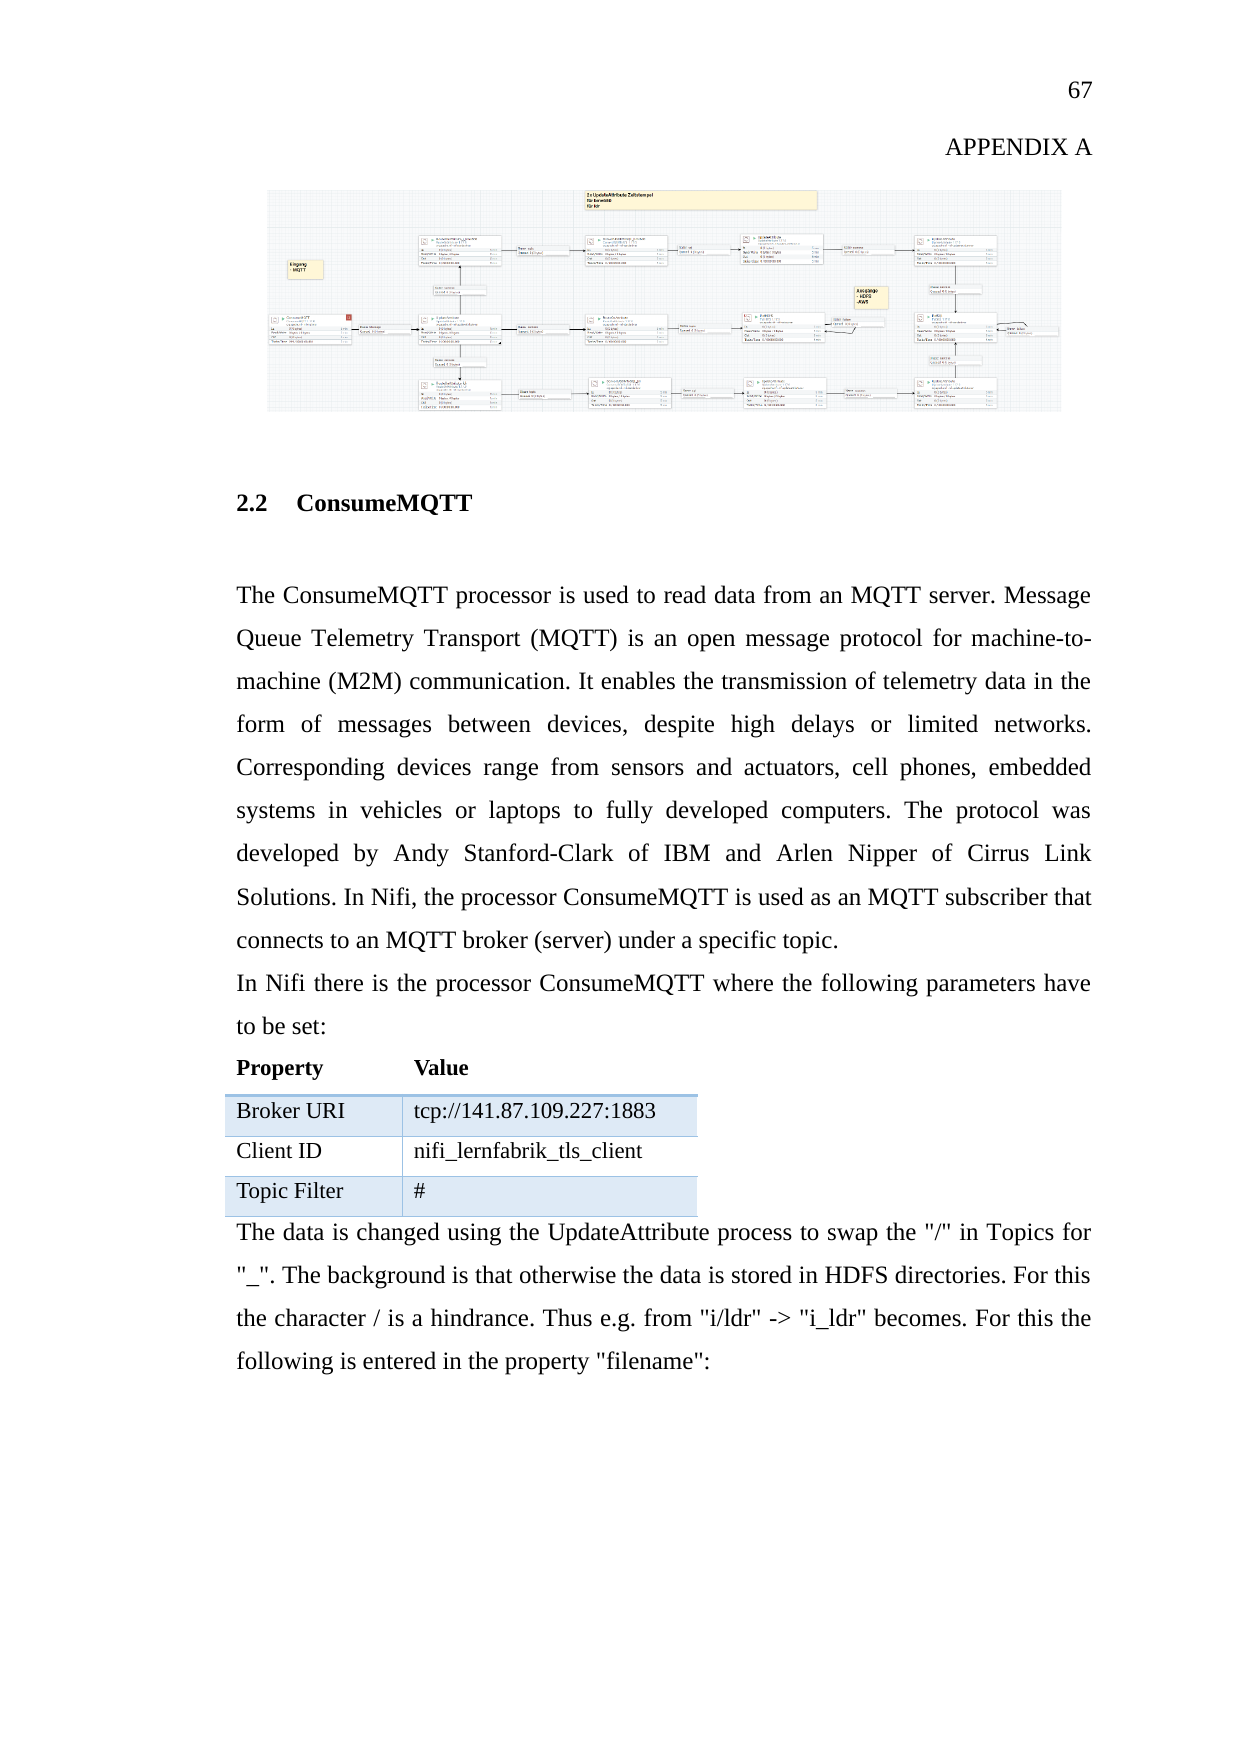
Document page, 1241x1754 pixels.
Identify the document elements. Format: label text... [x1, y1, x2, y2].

picture [267, 190, 1062, 412]
table_cell Client ID [225, 1137, 402, 1176]
text The data is changed using the UpdateAttribute process to swap the "/" in Topics for "_". The background is that otherwise the data is stored in HDFS directories. For this the character / is a hindrance. Thus e.g. from "i/ldr" -> "i_ldr" becomes. For this the following is entered in the property "filename": [236, 1217, 1092, 1375]
table_cell # [403, 1177, 697, 1216]
table_cell Topic Filter [225, 1177, 402, 1216]
subtitle ConsumeMQTT [236, 488, 1092, 517]
table_header Value [402, 1054, 697, 1093]
table_cell nifi_lernfabrik_tls_client [403, 1137, 697, 1176]
text The ConsumeMQTT processor is used to read data from an MQTT server. Message Queue Telemetry Transport (MQTT) is an open message protocol for machine-to-machine (M2M) communication. It enables the transmission of telemetry data in the form of messages between devices, despite high delays or limited networks. Corresponding devices range from sensors and actuators, cell phones, embedded systems in vehicles or laptops to fully developed computers. The protocol was developed by Andy Stanford-Clark of IBM and Arlen Nipper of Cirrus Link Solutions. In Nifi, the processor ConsumeMQTT is used as an MQTT subscriber that connects to an MQTT broker (server) under a specific topic. [236, 580, 1092, 953]
text In Nifi there is the processor ConsumeMQTT where the following parameters have to be set: [236, 968, 1092, 1040]
table_header Property [225, 1054, 402, 1093]
table_cell tcp://141.87.109.227:1883 [403, 1097, 697, 1136]
table_cell Broker URI [225, 1097, 402, 1136]
